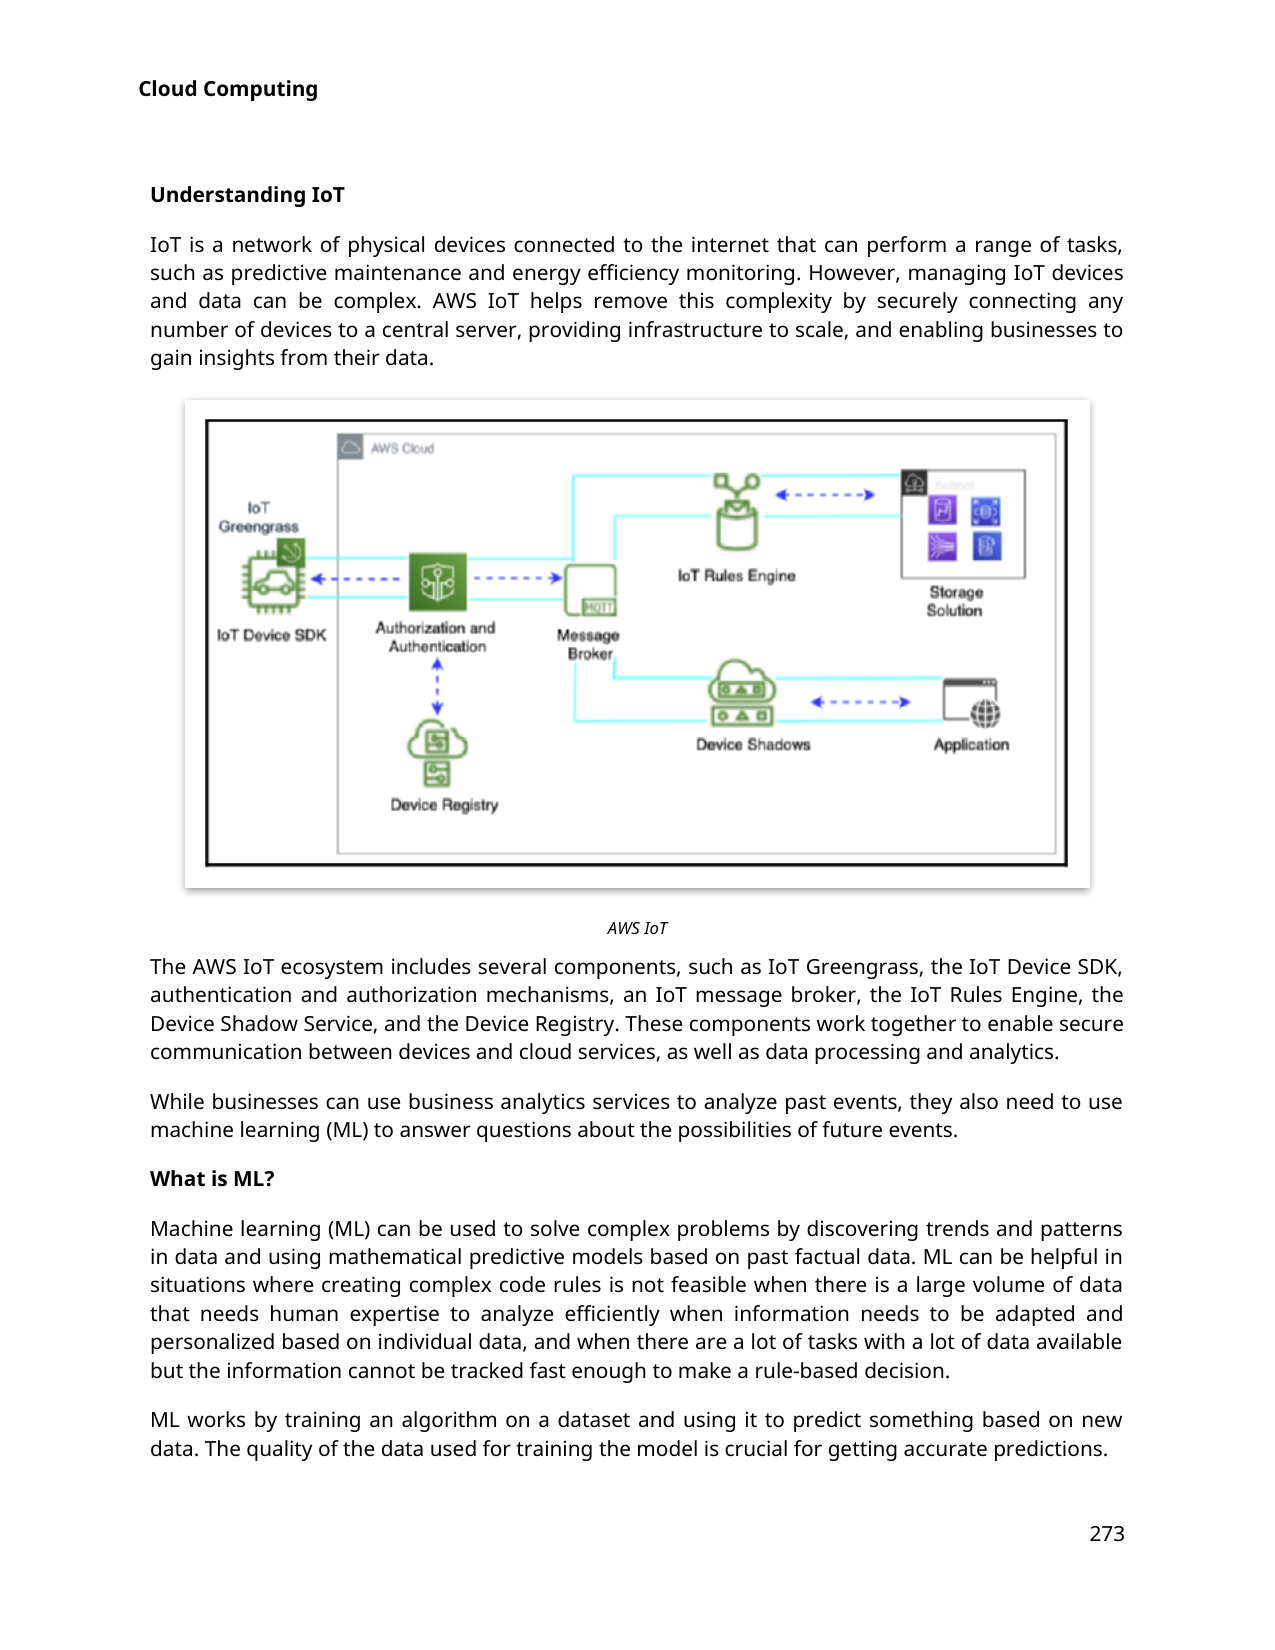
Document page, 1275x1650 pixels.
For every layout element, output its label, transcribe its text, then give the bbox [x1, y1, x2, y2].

text AWS IoT [150, 917, 1125, 940]
text ML works by training an algorithm on a dataset and using it to predict something based on new data. The quality of the data used for training the model is crucial for getting accurate predictions. [150, 1405, 1125, 1462]
text What is ML? [150, 1164, 1125, 1193]
text Understanding IoT [150, 181, 1125, 209]
text The AWS IoT ecosystem includes several components, such as IoT Greengrass, the IoT Device SDK, authentication and authorization mechanisms, an IoT message broker, the IoT Rules Engine, the Device Shadow Service, and the Device Registry. These components work together to enable secure communication between devices and cloud services, as well as data processing and analytics. [150, 952, 1125, 1066]
text While businesses can use business analytics services to analyze past events, they also need to use machine learning (ML) to answer questions about the possibilities of future events. [150, 1087, 1125, 1144]
text Machine learning (ML) can be used to solve complex problems by discovering trends and patterns in data and using mathematical predictive models based on past factual data. ML can be helpful in situations where creating complex code rules is not feasible when there is a large volume of data that needs human expertise to analyze efficiently when information needs to be adapted and personalized based on individual data, and when there are a lot of tasks with a lot of data available but the information cannot be tracked fast enough to make a rule-based decision. [150, 1214, 1125, 1384]
picture [200, 415, 1075, 874]
text IoT is a network of physical devices connected to the internet that can perform a range of tasks, such as predictive maintenance and energy efficiency monitoring. However, managing IoT devices and data can be complex. AWS IoT helps remove this complexity by securely connecting any number of devices to a central server, providing infrastructure to scale, and enabling businesses to gain insights from their data. [150, 230, 1125, 372]
